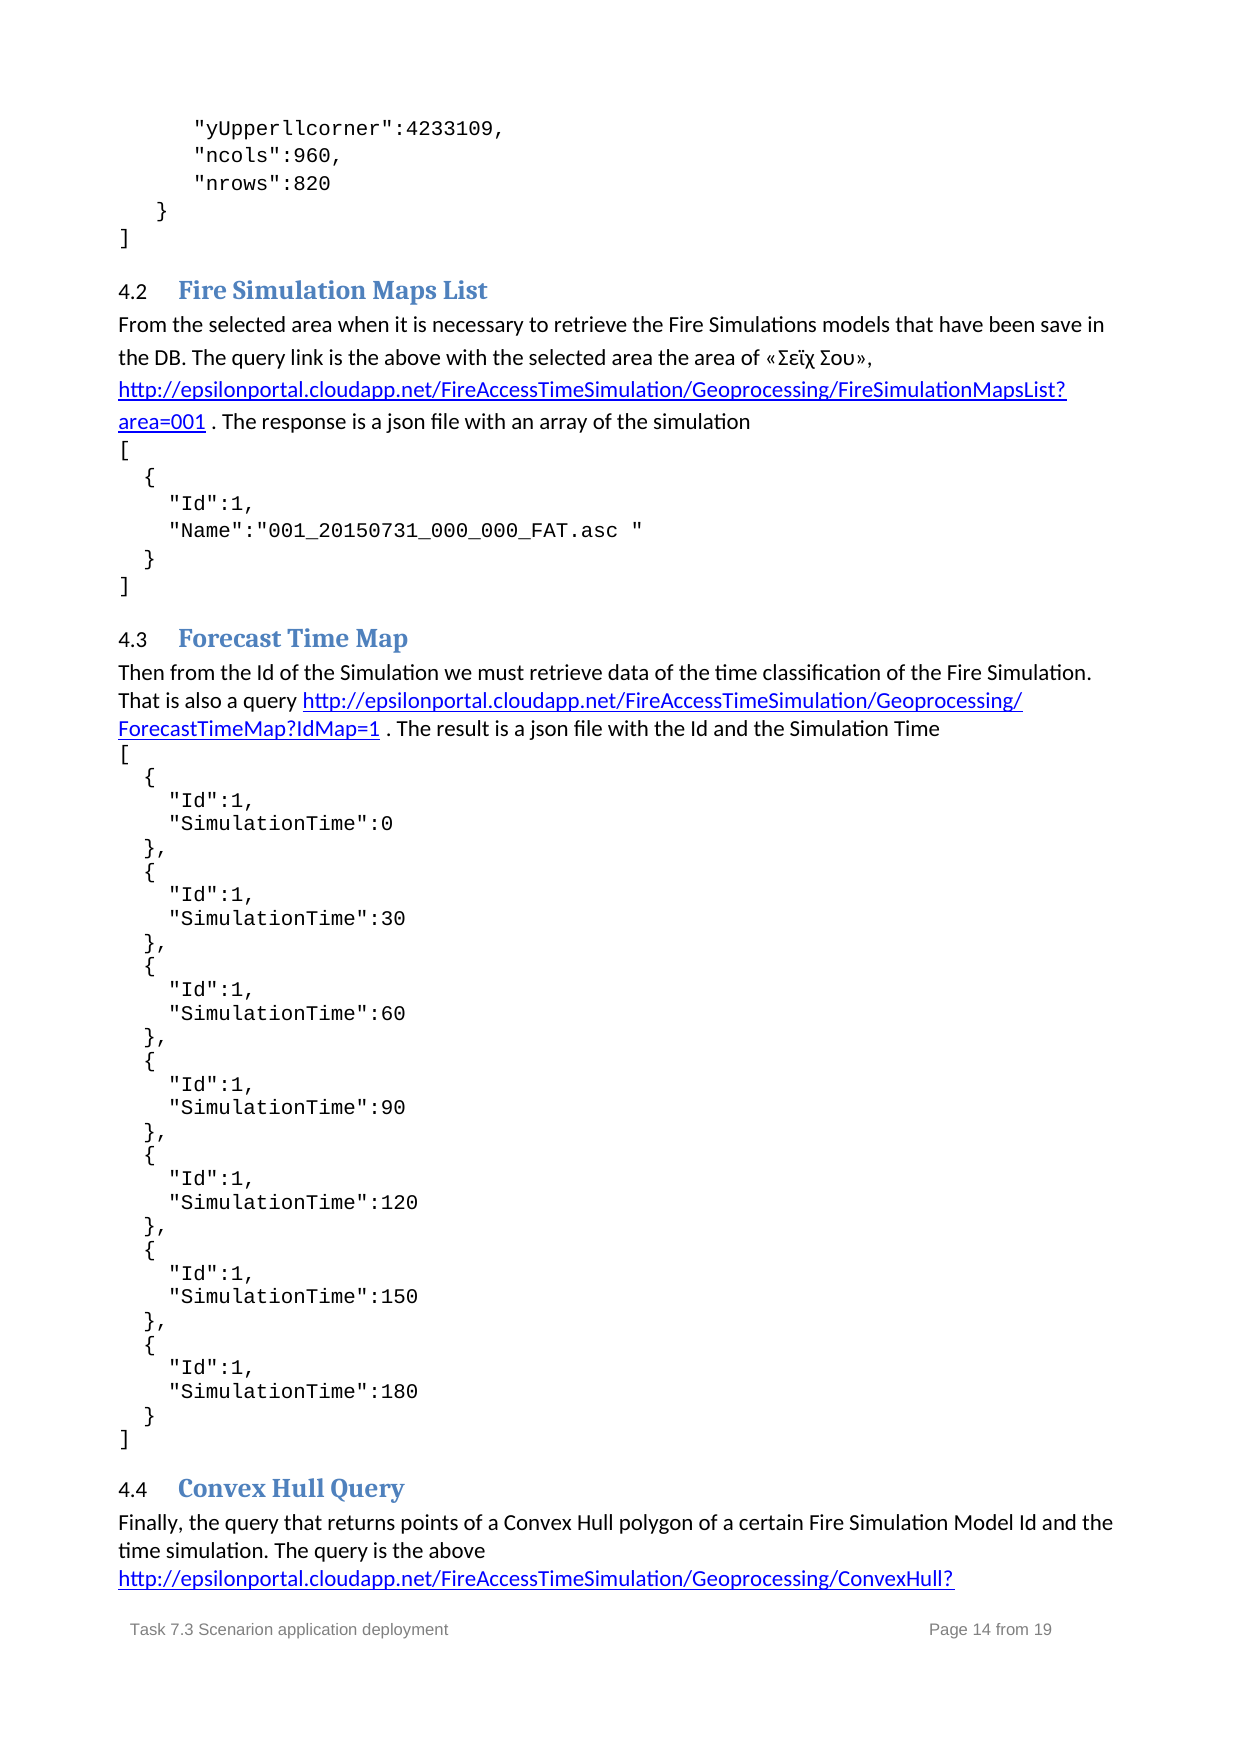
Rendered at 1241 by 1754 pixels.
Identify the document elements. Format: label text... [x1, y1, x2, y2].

text From the selected area when it is necessary to retrieve the Fire Simulations models that have been save in the DB. The query link is the above with the selected area the area of «Σεϊχ Σου», http://epsilonportal.cloudapp.net/FireAccessTimeSimulation/Geoprocessing/FireSimulationMapsList?area=001 . The response is a json file with an array of the simulation [ { "Id":1, "Name":"001_20150731_000_000_FAT.asc " } ] [118, 311, 1122, 598]
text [118, 1508, 1122, 1592]
subtitle Convex Hull Query [118, 1473, 1122, 1504]
subtitle Fire Simulation Maps List [118, 275, 1122, 306]
subtitle Forecast Time Map [118, 623, 1122, 654]
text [118, 118, 1122, 251]
text Then from the Id of the Simulation we must retrieve data of the time classification of the Fire Simulation. That is also a query http://epsilonportal.cloudapp.net/FireAccessTimeSimulation/Geoprocessing/ForecastTimeMap?IdMap=1 . The result is a json file with the Id and the Simulation Time [ { "Id":1, "SimulationTime":0 }, { "Id":1, "SimulationTime":30 }, { "Id":1, "SimulationTime":60 }, { "Id":1, "SimulationTime":90 }, { "Id":1, "SimulationTime":120 }, { "Id":1, "SimulationTime":150 }, { "Id":1, "SimulationTime":180 } ] [118, 658, 1122, 1452]
